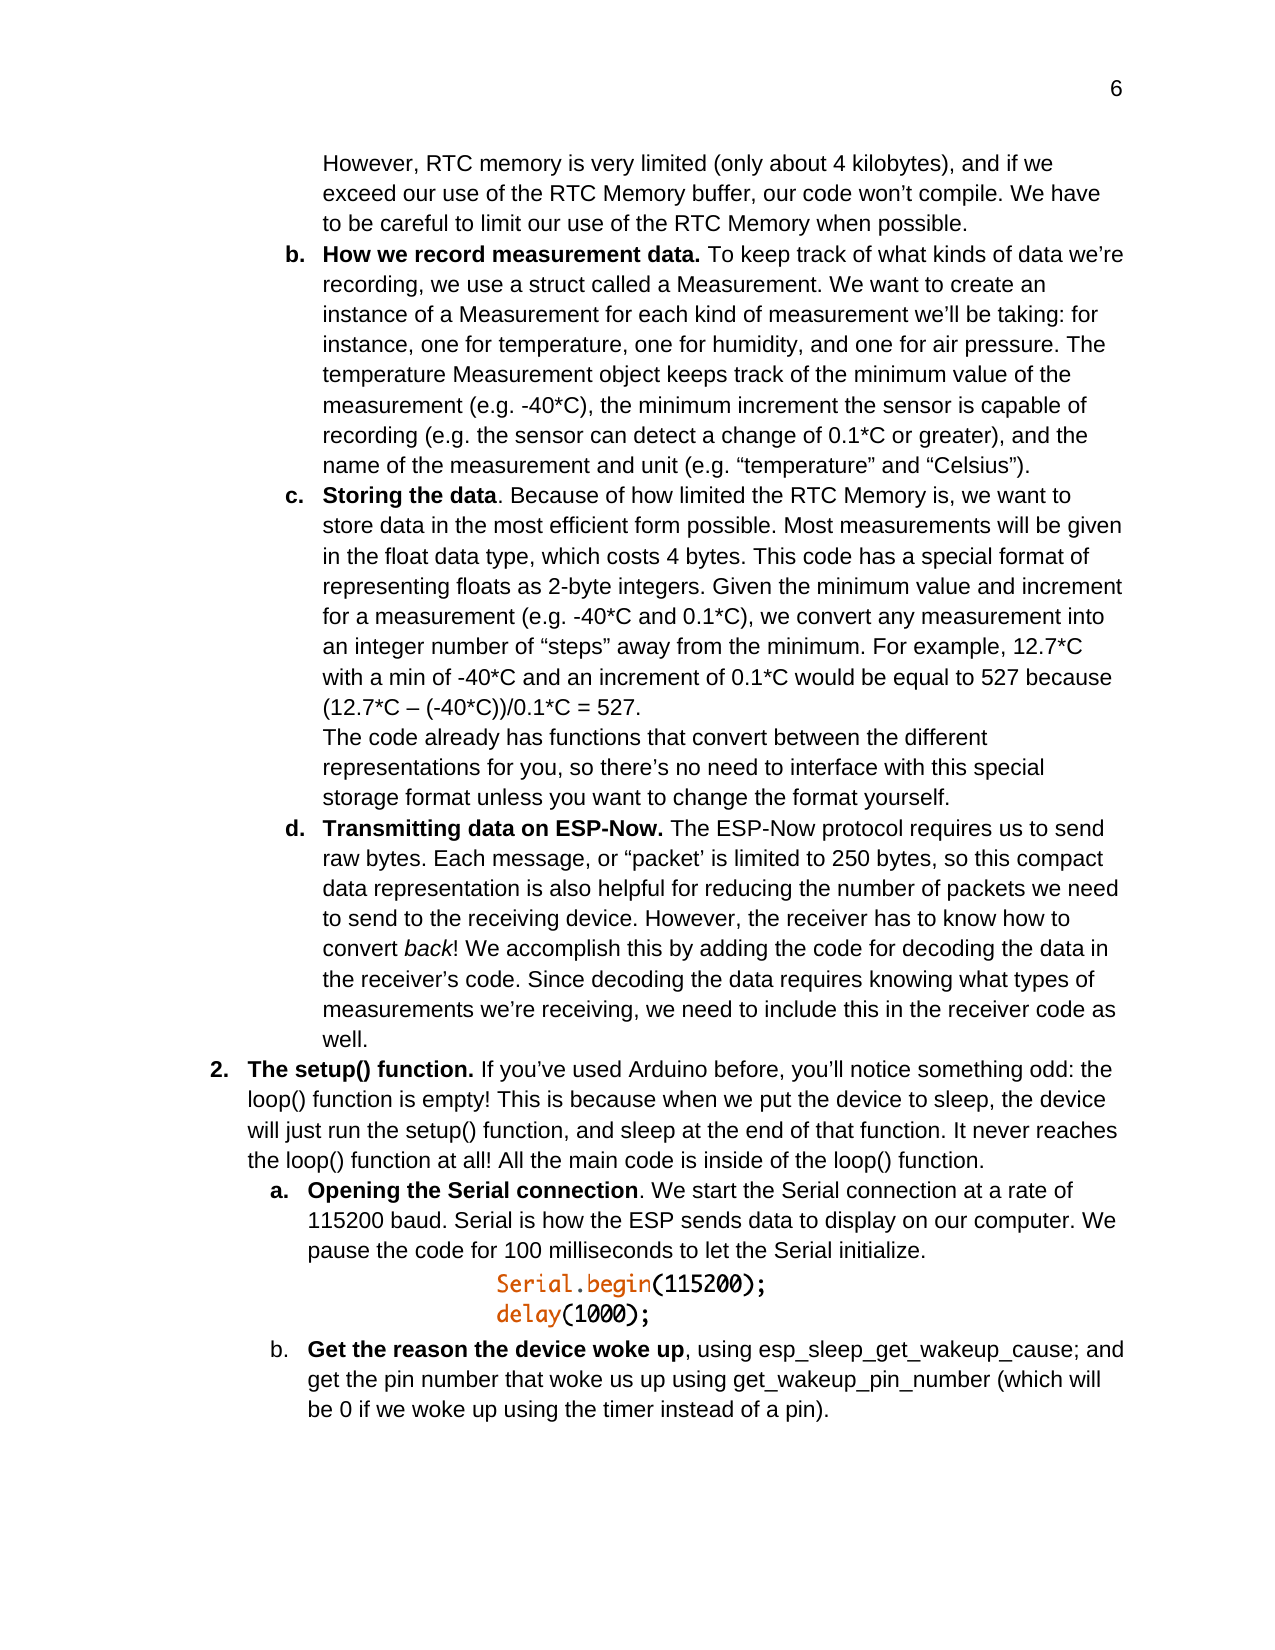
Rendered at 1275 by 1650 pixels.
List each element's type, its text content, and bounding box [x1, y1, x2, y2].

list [285, 150, 1125, 237]
list Get the reason the device woke up, using esp_sleep_get_wakeup_cause; and get the pin number that woke us up using get_wakeup_pin_number (which will be 0 if we woke up using the timer instead of a pin). [270, 1336, 1125, 1423]
list The code already has functions that convert between the different representations for you, so there’s no need to interface with this special storage format unless you want to change the format yourself. [322, 724, 1125, 811]
list Storing the data. Because of how limited the RTC Memory is, we want to store data in the most efficient form possible. Most measurements will be given in the float data type, which costs 4 bytes. This code has a special format of representing floats as 2-byte integers. Given the minimum value and increment for a measurement (e.g. -40*C and 0.1*C), we convert any measurement into an integer number of “steps” away from the minimum. For example, 12.7*C with a min of -40*C and an increment of 0.1*C would be equal to 527 because (12.7*C – (-40*C))/0.1*C = 527. [285, 482, 1125, 720]
list How we record measurement data. To keep track of what kinds of data we’re recording, we use a struct called a Measurement. We want to create an instance of a Measurement for each kind of measurement we’ll be taking: for instance, one for temperature, one for humidity, and one for air pressure. The temperature Measurement object keeps track of the minimum value of the measurement (e.g. -40*C), the minimum increment the sensor is capable of recording (e.g. the sensor can detect a change of 0.1*C or greater), and the name of the measurement and unit (e.g. “temperature” and “Celsius”). [285, 241, 1125, 478]
list Transmitting data on ESP-Now. The ESP-Now protocol requires us to send raw bytes. Each message, or “packet’ is limited to 250 bytes, so this compact data representation is also helpful for reducing the number of packets we need to send to the receiving device. However, the receiver has to know how to convert back! We accomplish this by adding the code for decoding the data in the receiver’s code. Since decoding the data requires knowing what types of measurements we’re receiving, we need to include this in the receiver code as well. [285, 814, 1125, 1052]
picture [470, 1267, 805, 1333]
list The setup() function. If you’ve used Arduino before, you’ll notice something odd: the loop() function is empty! This is because when we put the device to sleep, the device will just run the setup() function, and sleep at the end of that function. It never reaches the loop() function at all! All the main code is inside of the loop() function. [210, 1056, 1125, 1173]
list Opening the Serial connection. We start the Serial connection at a rate of 115200 baud. Serial is how the ESP sends data to display on our computer. We pause the code for 100 milliseconds to let the Serial initialize. [270, 1177, 1125, 1264]
